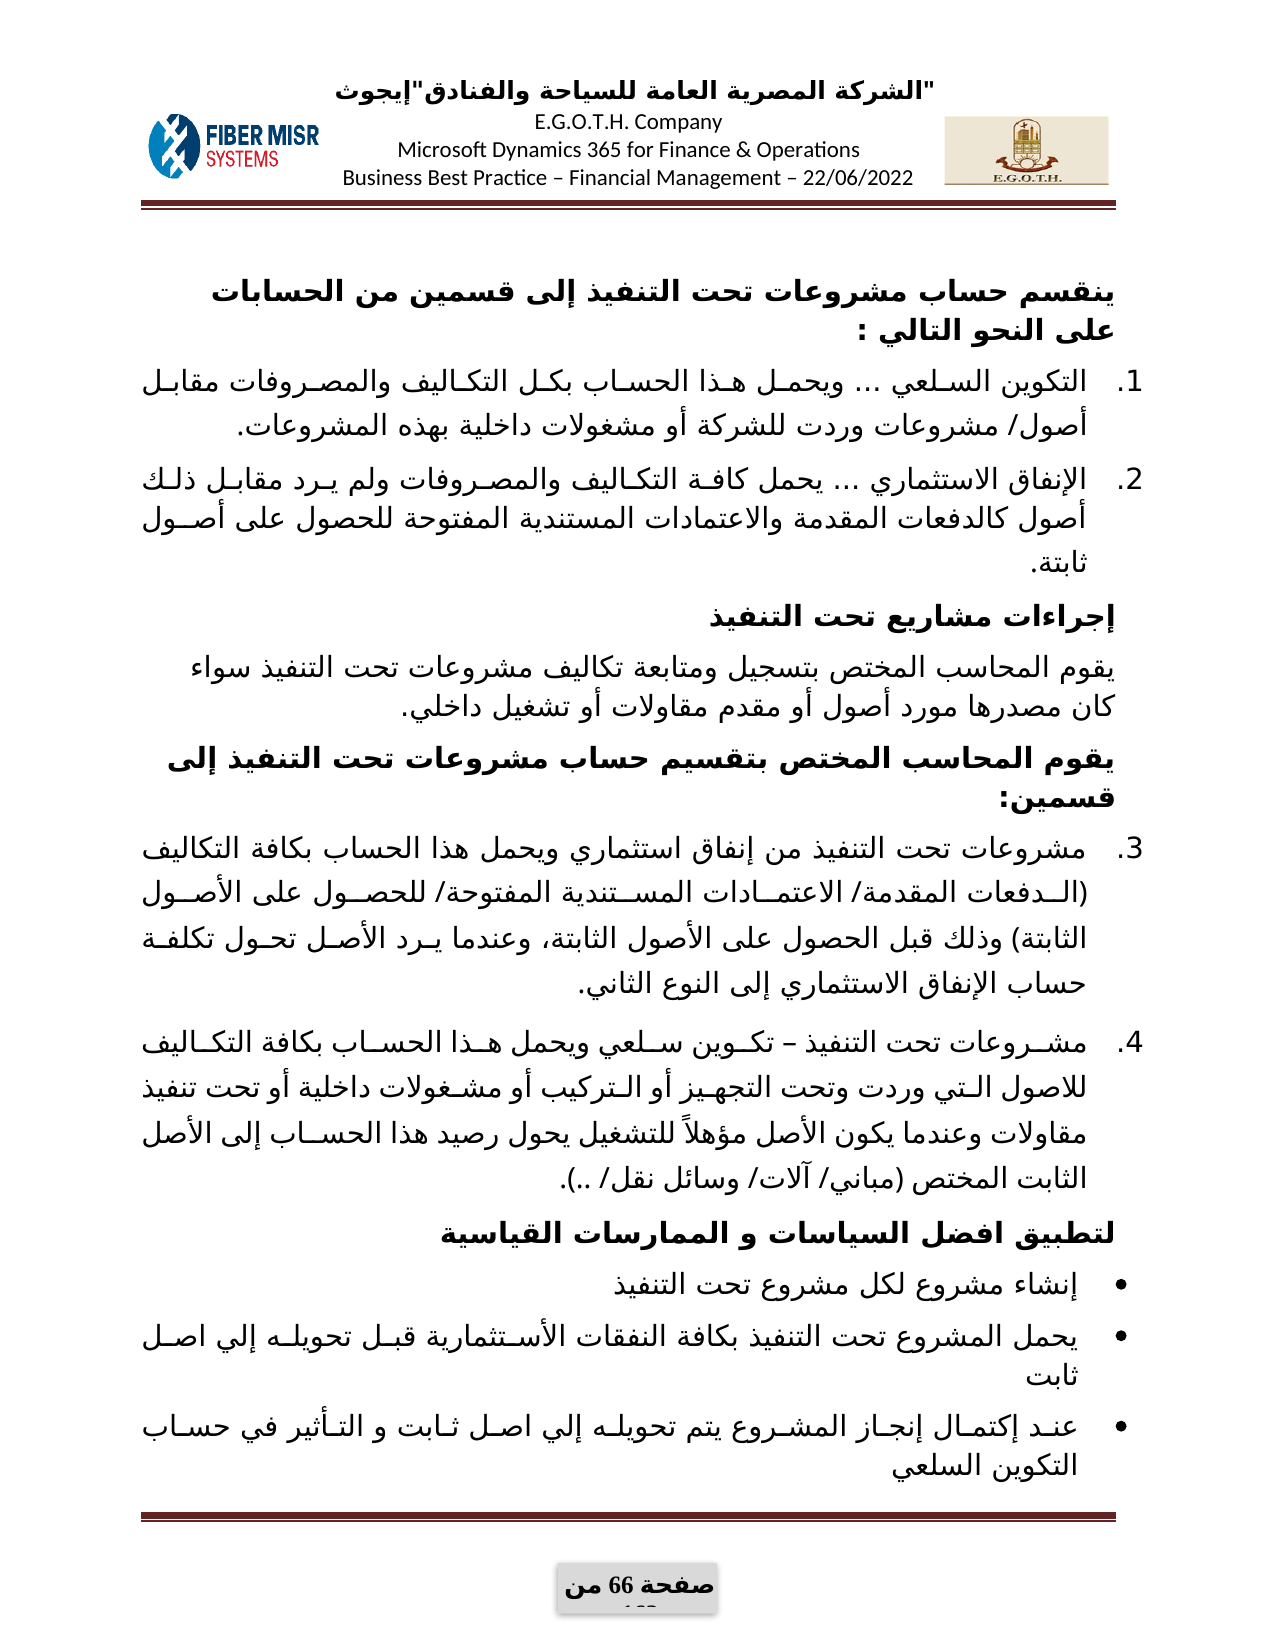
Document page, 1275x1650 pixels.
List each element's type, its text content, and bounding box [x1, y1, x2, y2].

list إنشاء مشروع لكل مشروع تحت التنفيذ [141, 1267, 1116, 1301]
list التكوين السلعي ... ويحمل هذا الحساب بكل التكاليف والمصروفات مقابل أصول/ مشروعات وردت للشركة أو مشغولات داخلية بهذه المشروعات. [141, 364, 1116, 444]
text يقوم المحاسب المختص بتسجيل ومتابعة تكاليف مشروعات تحت التنفيذ سواء كان مصدرها مورد أصول أو مقدم مقاولات أو تشغيل داخلي. [141, 651, 1116, 724]
list مشروعات تحت التنفيذ من إنفاق استثماري ويحمل هذا الحساب بكافة التكاليف (الدفعات المقدمة/ الاعتمادات المستندية المفتوحة/ للحصول على الأصول الثابتة) وذلك قبل الحصول على الأصول الثابتة، وعندما يرد الأصل تحول تكلفة حساب الإنفاق الاستثماري إلى النوع الثاني. [141, 832, 1116, 1002]
picture [944, 116, 1109, 185]
list الإنفاق الاستثماري ... يحمل كافة التكاليف والمصروفات ولم يرد مقابل ذلك أصول كالدفعات المقدمة والاعتمادات المستندية المفتوحة للحصول على أصول ثابتة. [141, 462, 1116, 581]
picture [143, 104, 325, 186]
text إجراءات مشاريع تحت التنفيذ [141, 599, 1116, 633]
list يحمل المشروع تحت التنفيذ بكافة النفقات الأستثمارية قبل تحويله إلي اصل ثابت [141, 1319, 1116, 1392]
list مشروعات تحت التنفيذ – تكوين سلعي ويحمل هذا الحساب بكافة التكاليف للاصول التي وردت وتحت التجهيز أو التركيب أو مشغولات داخلية أو تحت تنفيذ مقاولات وعندما يكون الأصل مؤهلاً للتشغيل يحول رصيد هذا الحساب إلى الأصل الثابت المختص (مباني/ آلات/ وسائل نقل/ ..). [141, 1021, 1116, 1197]
list عند إكتمال إنجاز المشروع يتم تحويله إلي اصل ثابت و التأثير في حساب التكوين السلعي [141, 1409, 1116, 1482]
text ينقسم حساب مشروعات تحت التنفيذ إلى قسمين من الحسابات على النحو التالي : [141, 274, 1116, 347]
text لتطبيق افضل السياسات و الممارسات القياسية [141, 1216, 1116, 1250]
text يقوم المحاسب المختص بتقسيم حساب مشروعات تحت التنفيذ إلى قسمين: [141, 741, 1116, 814]
